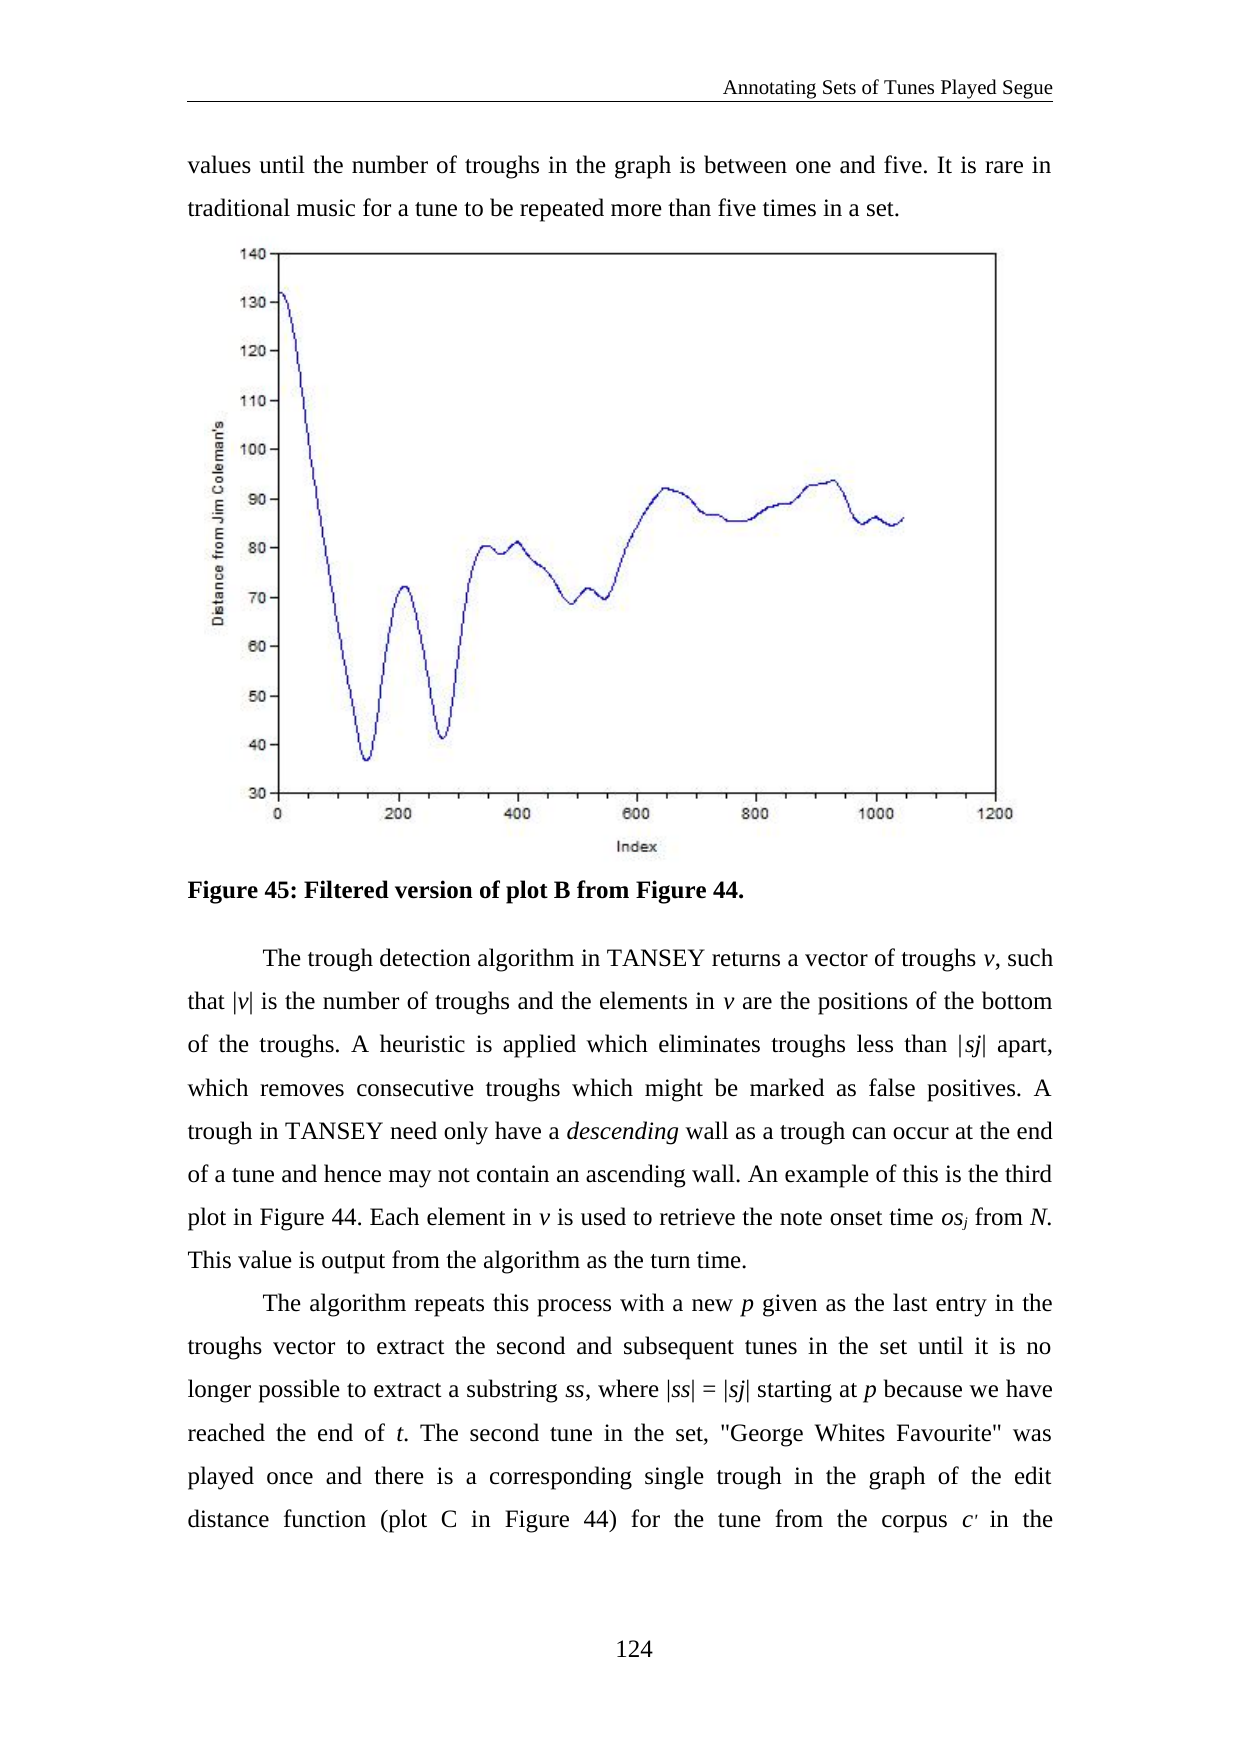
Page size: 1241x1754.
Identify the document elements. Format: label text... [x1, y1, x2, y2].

picture [203, 236, 1025, 863]
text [175, 1288, 1053, 1533]
text The trough detection algorithm in TANSEY returns a vector of troughs v, such that |v| is the number of troughs and the elements in v are the positions of the bottom of the troughs. A heuristic is applied which eliminates troughs less than |sj| apart, which removes consecutive troughs which might be marked as false positives. A trough in TANSEY need only have a descending wall as a trough can occur at the end of a tune and hence may not contain an ascending wall. An example of this is the third plot in Figure 44. Each element in v is used to retrieve the note onset time osj from N. This value is output from the algorithm as the turn time. [175, 943, 1053, 1274]
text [175, 150, 1053, 222]
